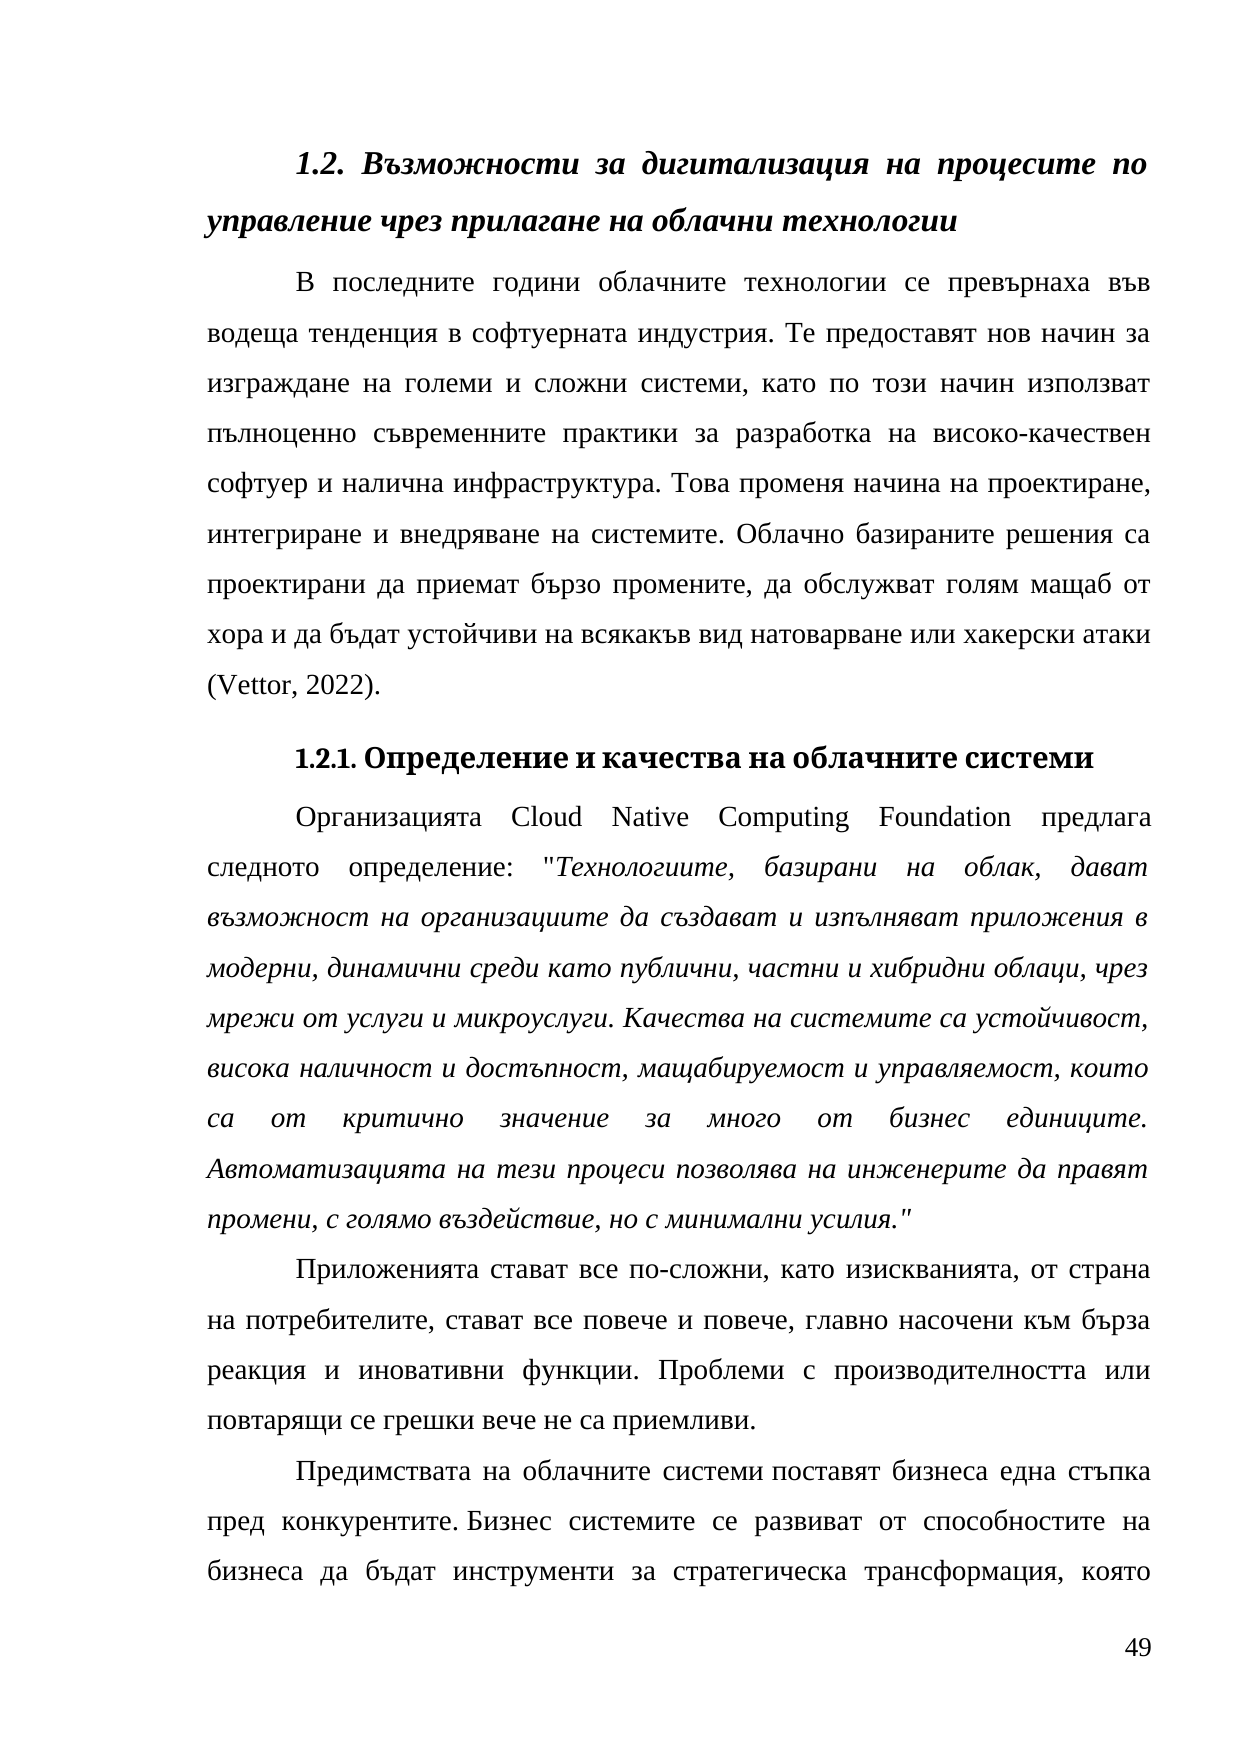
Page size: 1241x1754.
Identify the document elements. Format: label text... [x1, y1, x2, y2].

text Организацията Cloud Native Computing Foundation предлага следното определение: "Технологиите, базирани на облак, дават възможност на организациите да създават и изпълняват приложения в модерни, динамични среди като публични, частни и хибридни облаци, чрез мрежи от услуги и микроуслуги. Качества на системите са устойчивост, висока наличност и достъпност, мащабируемост и управляемост, които са от критично значение за много от бизнес единиците. Автоматизацията на тези процеси позволява на инженерите да правят промени, с голямо въздействие, но с минимални усилия." [207, 799, 1152, 1235]
text В последните години облачните технологии се превърнаха във водеща тенденция в софтуерната индустрия. Те предоставят нов начин за изграждане на големи и сложни системи, като по този начин използват пълноценно съвременните практики за разработка на високо-качествен софтуер и налична инфраструктура. Това променя начина на проектиране, интегриране и внедряване на системите. Облачно базираните решения са проектирани да приемат бързо промените, да обслужват голям мащаб от хора и да бъдат устойчиви на всякакъв вид натоварване или хакерски атаки (Vettor, 2022). [207, 264, 1152, 700]
subtitle 1.2.1. Определение и качества на облачните системи [207, 742, 1152, 776]
subtitle 1.2. Възможности за дигитализация на процесите по управление чрез прилагане на облачни технологии [207, 143, 1152, 239]
text Приложенията стават все по-сложни, като изискванията, от страна на потребителите, стават все повече и повече, главно насочени към бърза реакция и иновативни функции. Проблеми с производителността или повтарящи се грешки вече не са приемливи. [207, 1252, 1152, 1436]
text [207, 1453, 1152, 1587]
